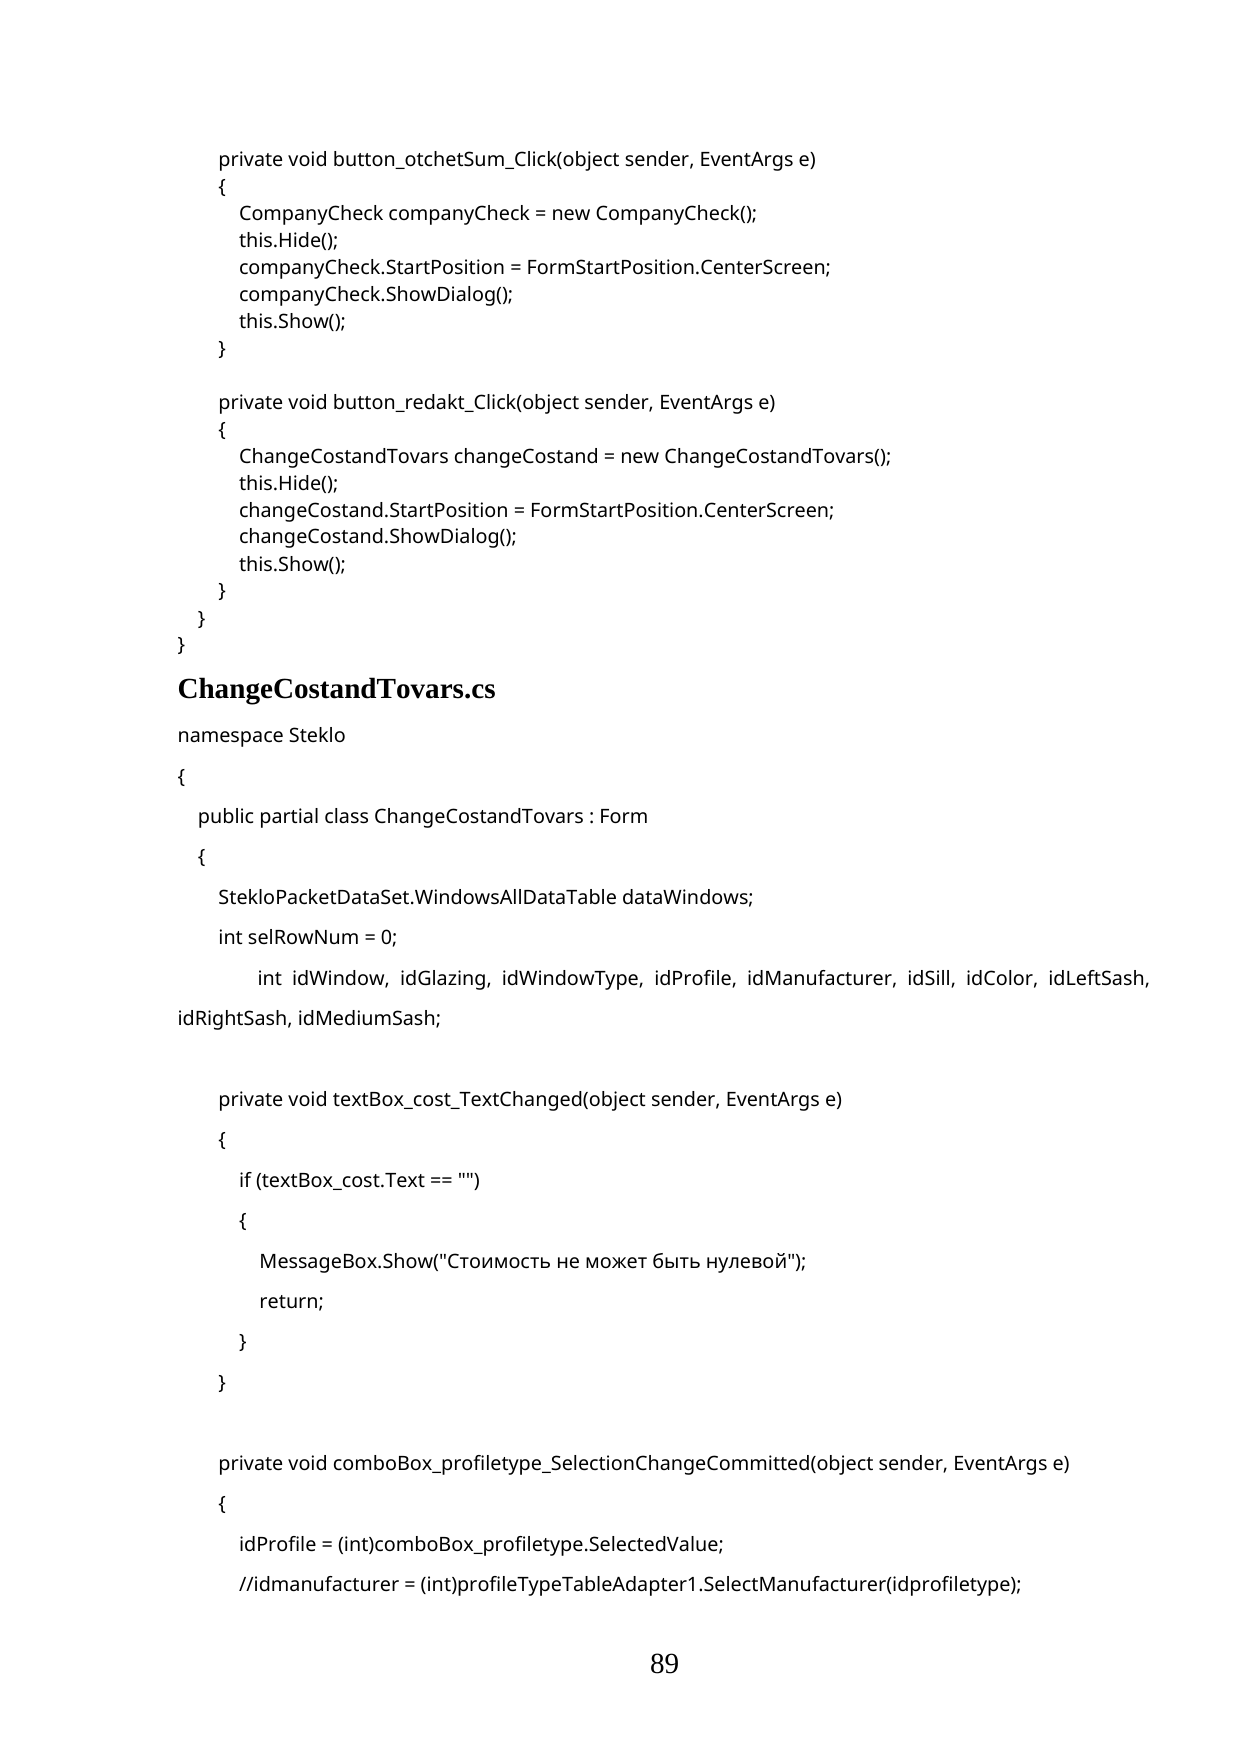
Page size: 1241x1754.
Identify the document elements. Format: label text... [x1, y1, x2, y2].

text } [177, 1328, 1152, 1355]
text //idmanufacturer = (int)profileTypeTableAdapter1.SelectManufacturer(idprofiletype); [177, 1570, 1152, 1597]
text { [177, 1206, 1152, 1233]
text this.Hide(); [177, 469, 1152, 496]
text this.Show(); [177, 307, 1152, 334]
text ChangeCostandTovars.cs [177, 671, 1152, 705]
text ChangeCostandTovars changeCostand = new ChangeCostandTovars(); [177, 442, 1152, 469]
text this.Hide(); [177, 226, 1152, 253]
text CompanyCheck companyCheck = new CompanyCheck(); [177, 199, 1152, 226]
text companyCheck.ShowDialog(); [177, 280, 1152, 307]
text MessageBox.Show("Стоимость не может быть нулевой"); [177, 1247, 1152, 1274]
text return; [177, 1287, 1152, 1314]
text idProfile = (int)comboBox_profiletype.SelectedValue; [177, 1530, 1152, 1557]
text private void comboBox_profiletype_SelectionChangeCommitted(object sender, EventArgs e) [177, 1449, 1152, 1476]
text int idWindow, idGlazing, idWindowType, idProfile, idManufacturer, idSill, idColor, idLeftSash, idRightSash, idMediumSash; [177, 964, 1152, 1031]
text } [177, 1368, 1152, 1395]
text companyCheck.StartPosition = FormStartPosition.CenterScreen; [177, 253, 1152, 280]
text private void textBox_cost_TextChanged(object sender, EventArgs e) [177, 1085, 1152, 1112]
text namespace Steklo [177, 721, 1152, 748]
text { [177, 762, 1152, 789]
text { [177, 843, 1152, 870]
text } [177, 334, 1152, 361]
text { [177, 1126, 1152, 1153]
text } [177, 604, 1152, 631]
text } [177, 631, 1152, 658]
text changeCostand.StartPosition = FormStartPosition.CenterScreen; [177, 496, 1152, 523]
text { [177, 1489, 1152, 1516]
text { [177, 415, 1152, 442]
text private void button_redakt_Click(object sender, EventArgs e) [177, 388, 1152, 415]
text StekloPacketDataSet.WindowsAllDataTable dataWindows; [177, 883, 1152, 910]
text public partial class ChangeCostandTovars : Form [177, 802, 1152, 829]
text changeCostand.ShowDialog(); [177, 523, 1152, 550]
text this.Show(); [177, 550, 1152, 577]
text if (textBox_cost.Text == "") [177, 1166, 1152, 1193]
text int selRowNum = 0; [177, 923, 1152, 951]
text private void button_otchetSum_Click(object sender, EventArgs e) [177, 145, 1152, 172]
text } [177, 577, 1152, 604]
text { [177, 172, 1152, 199]
